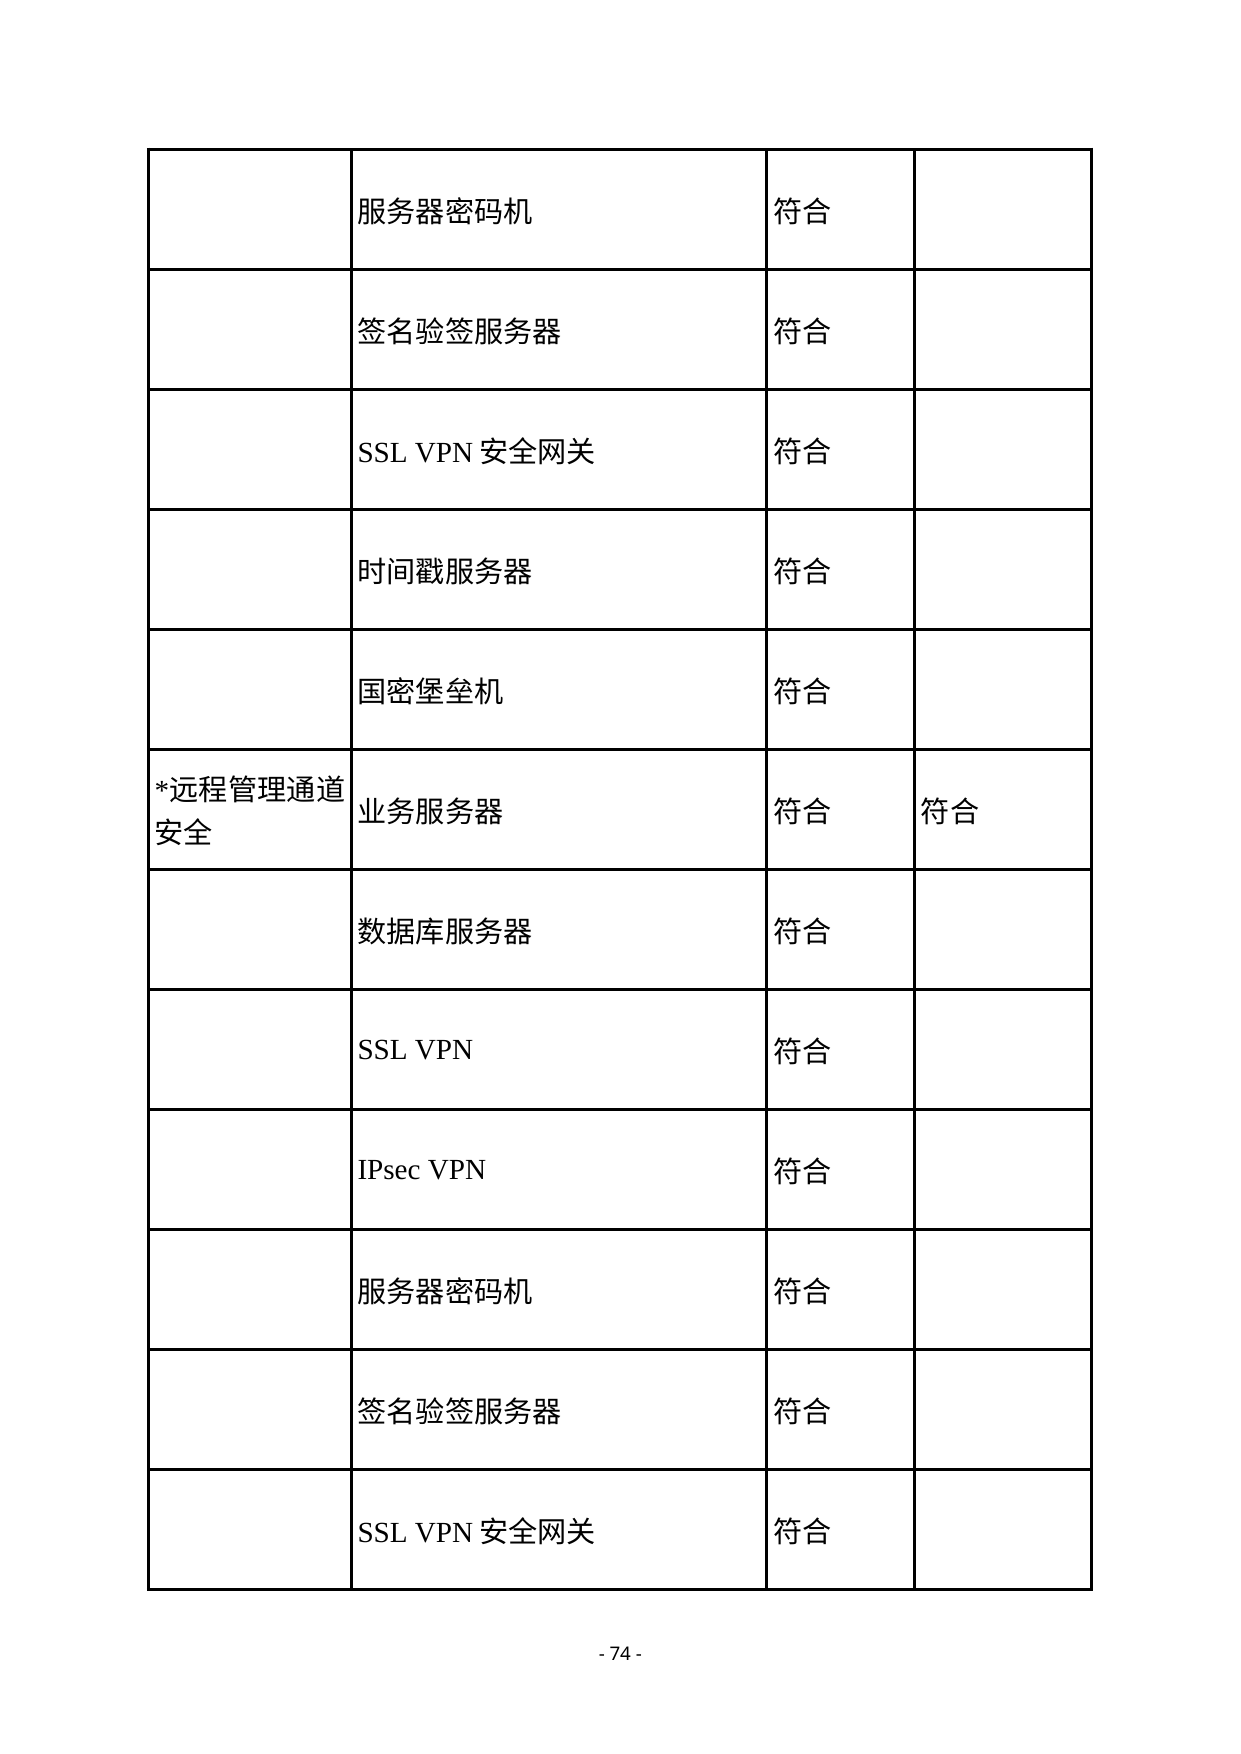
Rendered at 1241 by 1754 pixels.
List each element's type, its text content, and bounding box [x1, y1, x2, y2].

table_cell 符合 [768, 1231, 913, 1348]
table_cell [150, 991, 350, 1108]
table_cell [916, 271, 1090, 388]
table_cell [150, 391, 350, 508]
table_cell [916, 511, 1090, 628]
table_cell 业务服务器 [353, 751, 765, 868]
table_cell 符合 [768, 271, 913, 388]
table_cell 签名验签服务器 [353, 1351, 765, 1468]
table_cell 服务器密码机 [353, 1231, 765, 1348]
table_cell 符合 [768, 151, 913, 268]
table_cell [150, 511, 350, 628]
table_cell 国密堡垒机 [353, 631, 765, 748]
table_cell [150, 271, 350, 388]
table_cell [916, 151, 1090, 268]
table_cell 数据库服务器 [353, 871, 765, 988]
table_cell [916, 391, 1090, 508]
table_cell 服务器密码机 [353, 151, 765, 268]
table_cell [916, 991, 1090, 1108]
table_cell [150, 871, 350, 988]
table_cell 符合 [768, 871, 913, 988]
table_cell *远程管理通道安全 [150, 751, 350, 868]
table_cell 符合 [768, 511, 913, 628]
table_cell [916, 1471, 1090, 1588]
table_cell [916, 1351, 1090, 1468]
table_cell [150, 1471, 350, 1588]
table_cell SSL VPN安全网关 [353, 1471, 765, 1588]
table_cell [916, 1111, 1090, 1228]
table_cell 符合 [916, 751, 1090, 868]
table_cell 符合 [768, 1351, 913, 1468]
table_cell [150, 1111, 350, 1228]
table_cell SSL VPN安全网关 [353, 391, 765, 508]
table_cell [150, 1231, 350, 1348]
table_cell [150, 1351, 350, 1468]
table_cell 符合 [768, 991, 913, 1108]
table_cell [916, 871, 1090, 988]
table_cell 符合 [768, 1111, 913, 1228]
table_cell [150, 151, 350, 268]
table_cell 符合 [768, 631, 913, 748]
table_cell 符合 [768, 751, 913, 868]
table_cell 签名验签服务器 [353, 271, 765, 388]
table_cell [150, 631, 350, 748]
table_cell [916, 631, 1090, 748]
table_cell [916, 1231, 1090, 1348]
table_cell 时间戳服务器 [353, 511, 765, 628]
table_cell IPsec VPN [353, 1111, 765, 1228]
table_cell 符合 [768, 391, 913, 508]
table_cell 符合 [768, 1471, 913, 1588]
table_cell SSL VPN [353, 991, 765, 1108]
